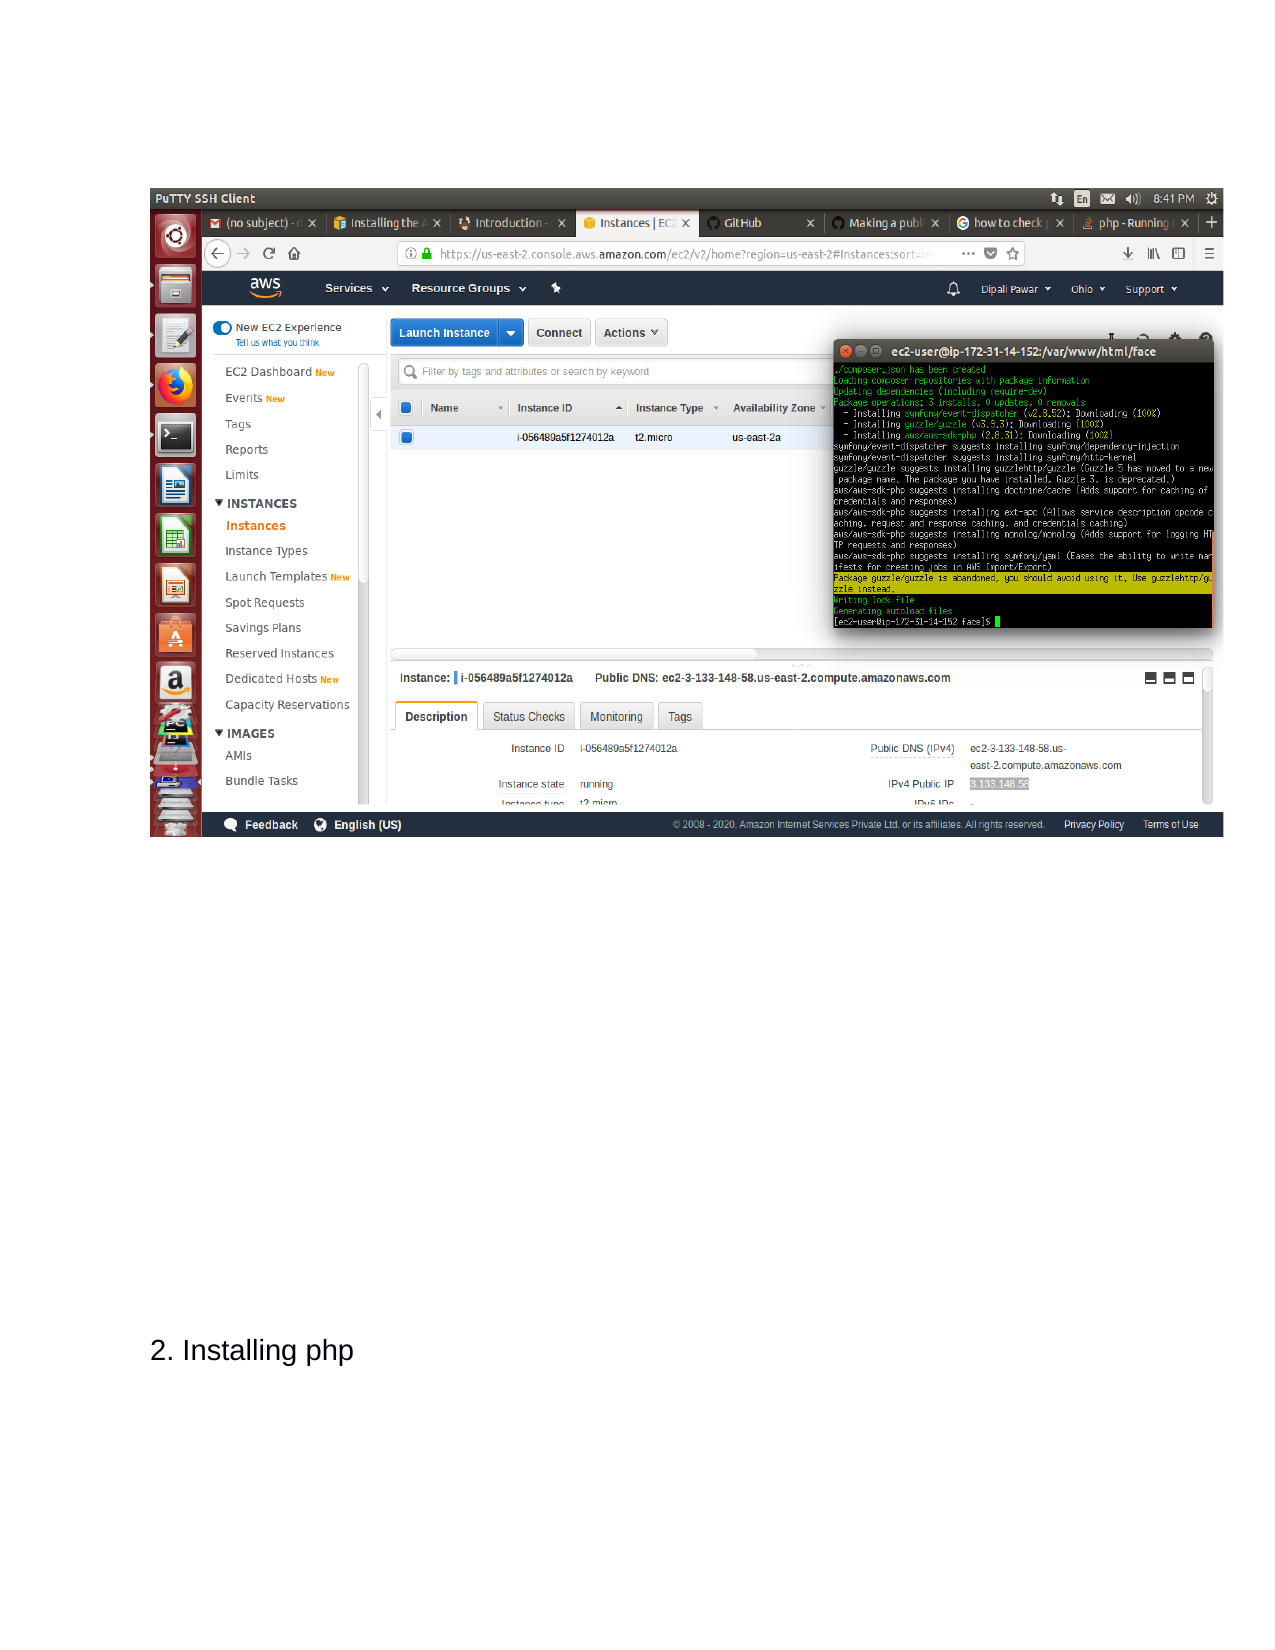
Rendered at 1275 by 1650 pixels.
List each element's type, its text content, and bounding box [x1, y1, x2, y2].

text 2. Installing php [150, 1333, 1125, 1366]
picture [150, 188, 1224, 837]
